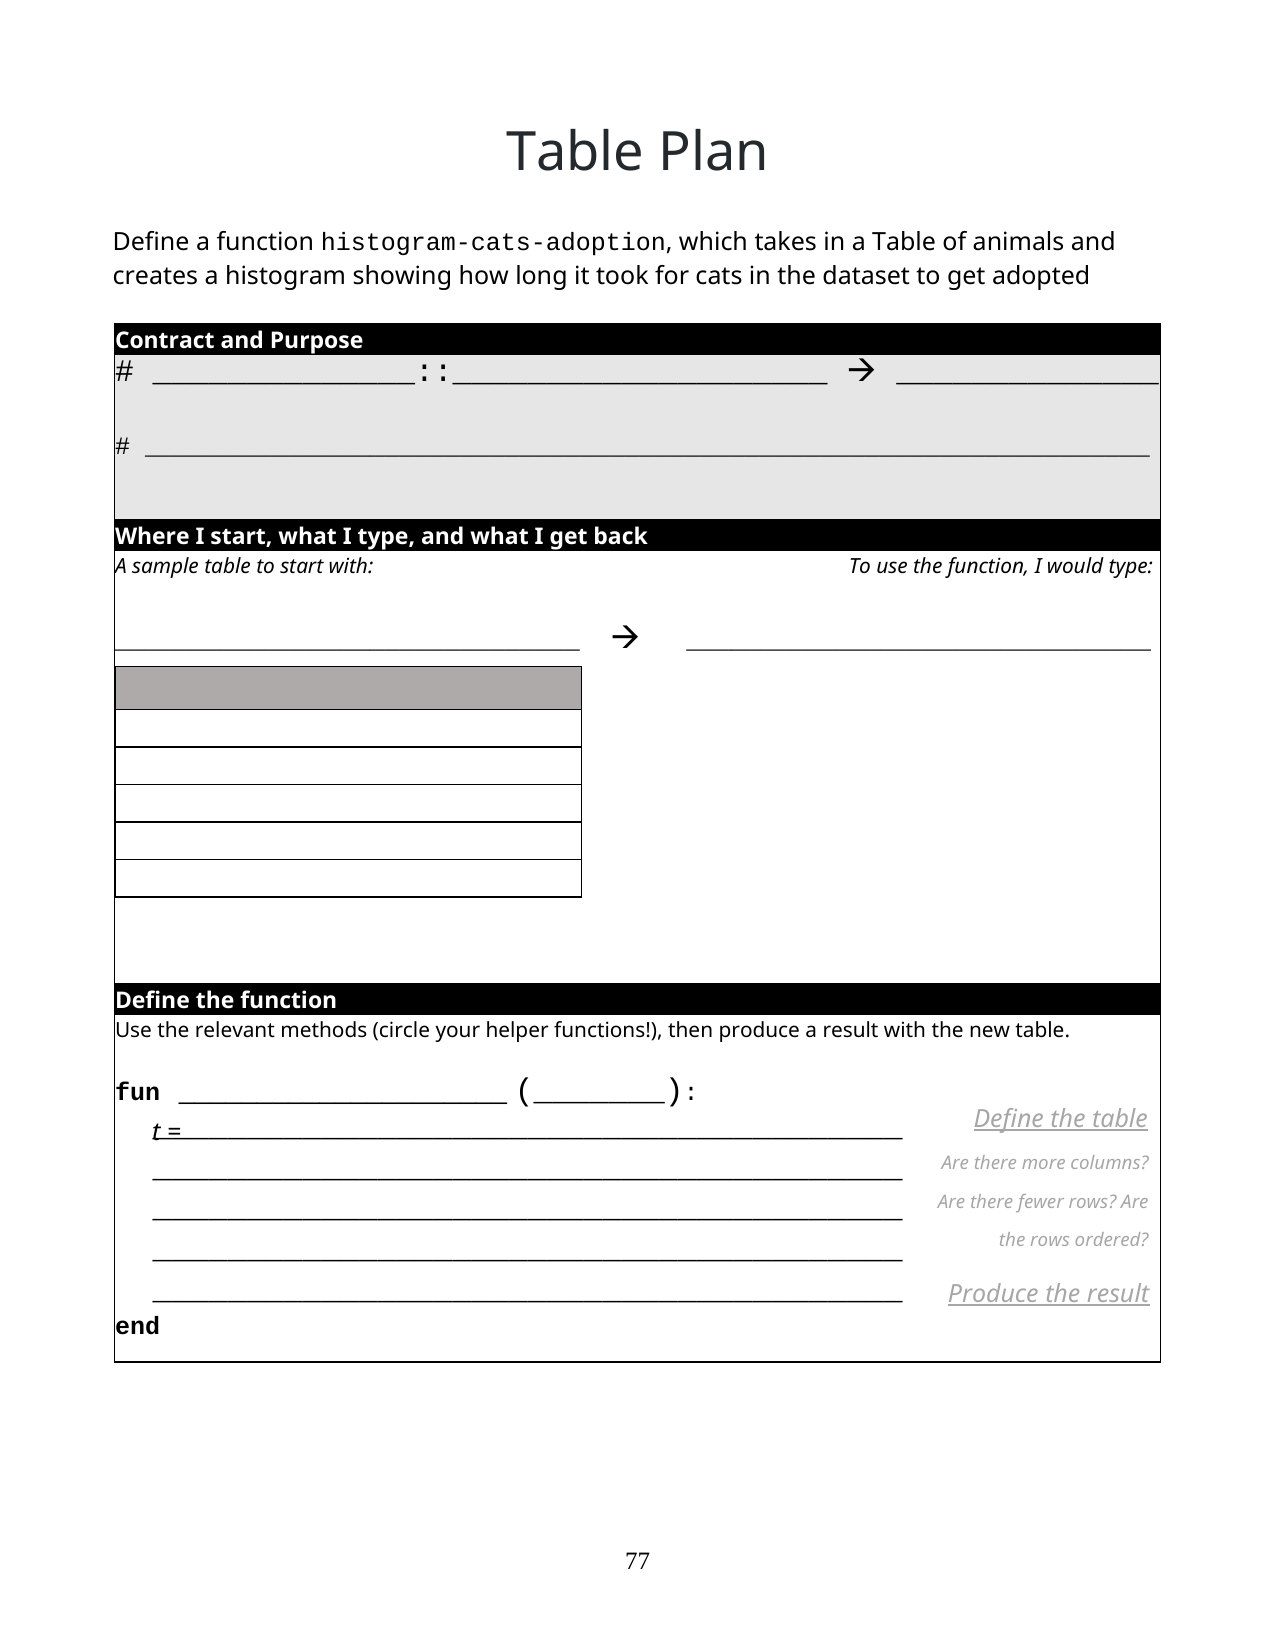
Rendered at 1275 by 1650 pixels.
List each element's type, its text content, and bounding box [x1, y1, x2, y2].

table_cell Where I start, what I type, and what I get back A sample table to start with: To use the function, I would type: _______________________________ _______________________________ [115, 551, 1160, 983]
table_cell Define the function Use the relevant methods (circle your helper functions!), then produce a result with the new table. fun _____________________ (_______): ________________________________________ ________________________________________ ________________________________________ ________________________________________ ________________________________________ end [115, 1015, 1160, 1361]
text Define a function histogram-cats-adoption, which takes in a Table of animals and creates a histogram showing how long it took for cats in the dataset to get adopted [112, 223, 1162, 291]
table_header Contract and Purpose # ______________::____________________ ______________ # ___________________________________________________________________ [115, 355, 1160, 519]
subtitle Table Plan [112, 112, 1162, 186]
